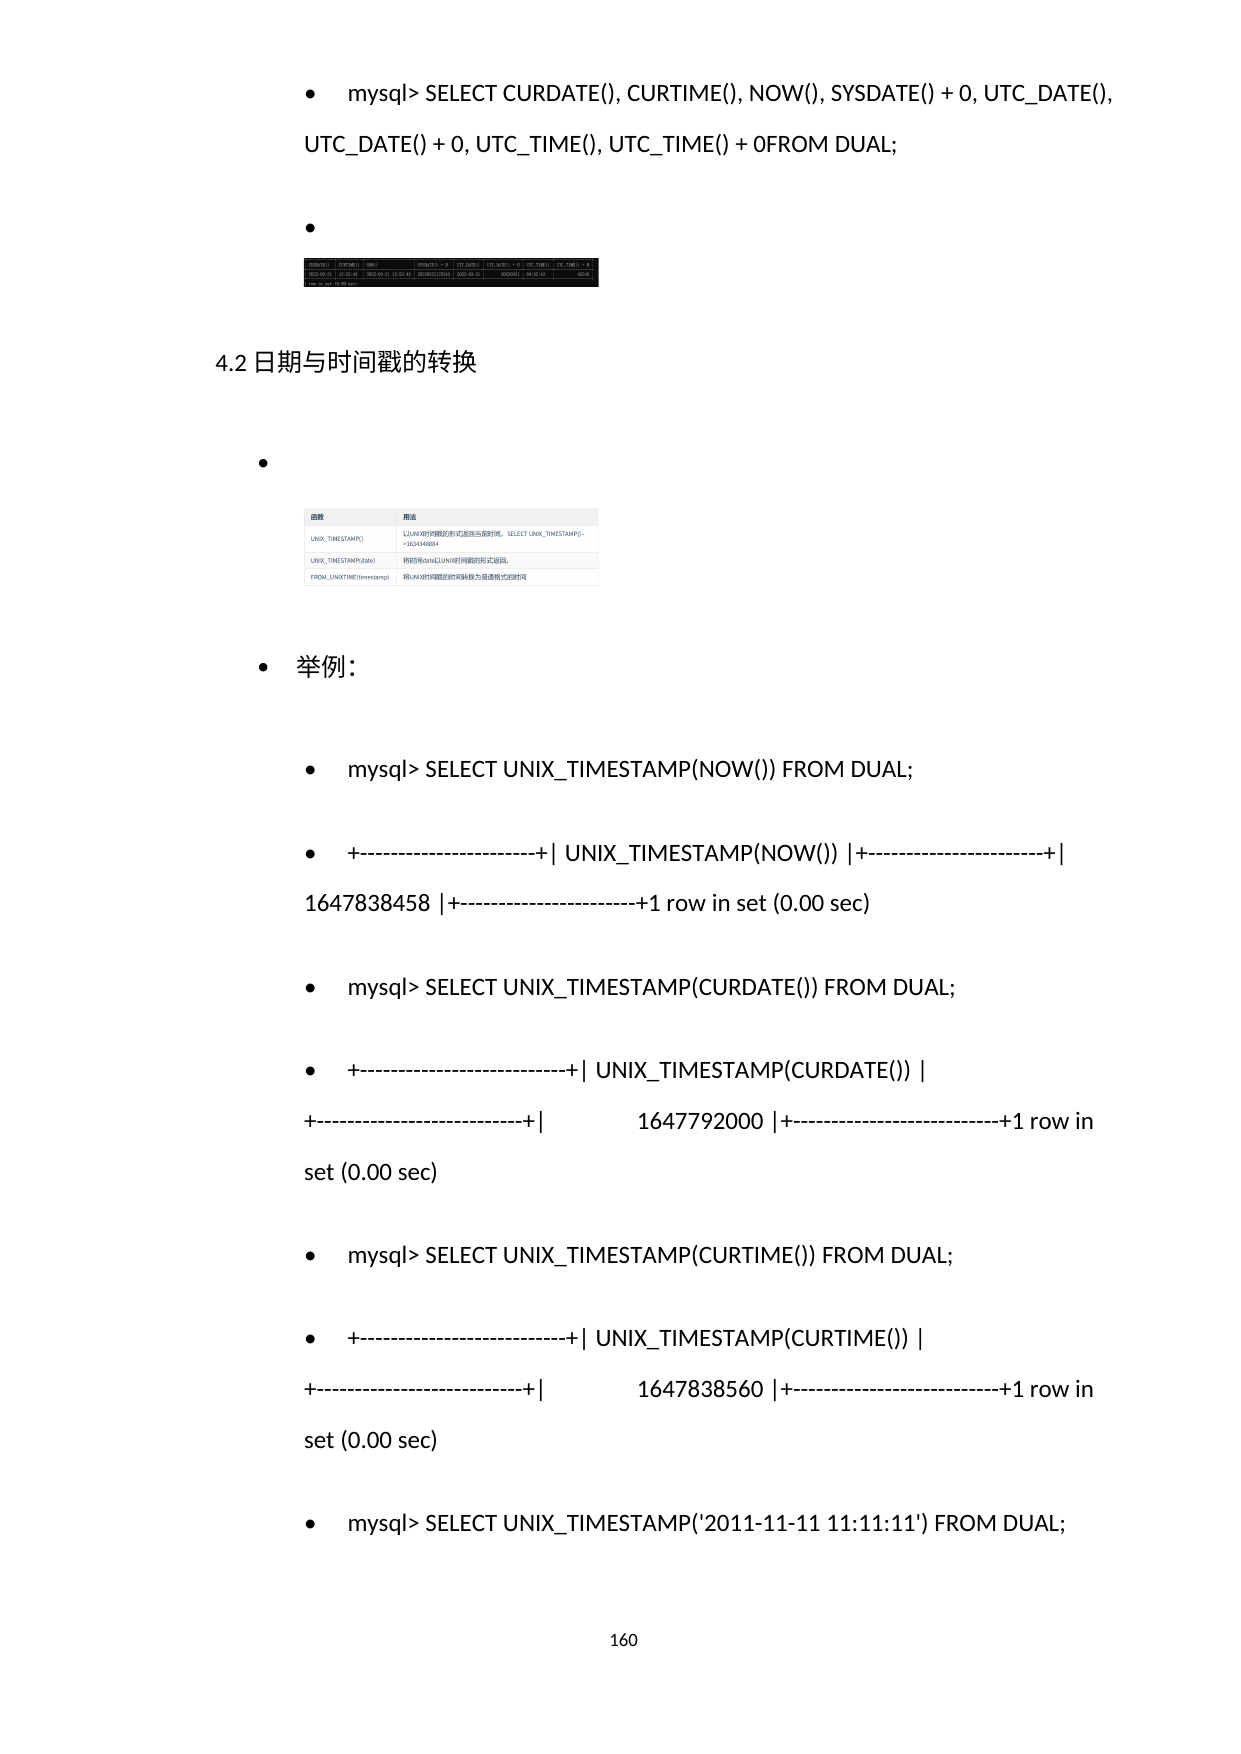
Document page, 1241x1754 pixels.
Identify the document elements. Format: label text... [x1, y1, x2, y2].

text • +---------------------------+| UNIX_TIMESTAMP(CURTIME()) |+---------------------------+| 1647838560 |+---------------------------+1 row in set (0.00 sec) [304, 1320, 1118, 1456]
subtitle 4.2日期与时间戳的转换 [215, 327, 1118, 395]
list 举例： [259, 632, 1118, 700]
text • [304, 210, 1118, 244]
picture [303, 508, 599, 586]
text • +-----------------------+| UNIX_TIMESTAMP(NOW()) |+-----------------------+| 1647838458 |+-----------------------+1 row in set (0.00 sec) [304, 835, 1118, 920]
text • mysql> SELECT CURDATE(), CURTIME(), NOW(), SYSDATE() + 0, UTC_DATE(), UTC_DATE() + 0, UTC_TIME(), UTC_TIME() + 0FROM DUAL; [304, 76, 1118, 161]
text • mysql> SELECT UNIX_TIMESTAMP('2011-11-11 11:11:11') FROM DUAL; [304, 1505, 1118, 1539]
picture [303, 258, 599, 287]
text • mysql> SELECT UNIX_TIMESTAMP(CURDATE()) FROM DUAL; [304, 969, 1118, 1003]
text • mysql> SELECT UNIX_TIMESTAMP(NOW()) FROM DUAL; [304, 752, 1118, 786]
text • mysql> SELECT UNIX_TIMESTAMP(CURTIME()) FROM DUAL; [304, 1237, 1118, 1271]
text • +---------------------------+| UNIX_TIMESTAMP(CURDATE()) |+---------------------------+| 1647792000 |+---------------------------+1 row in set (0.00 sec) [304, 1052, 1118, 1188]
